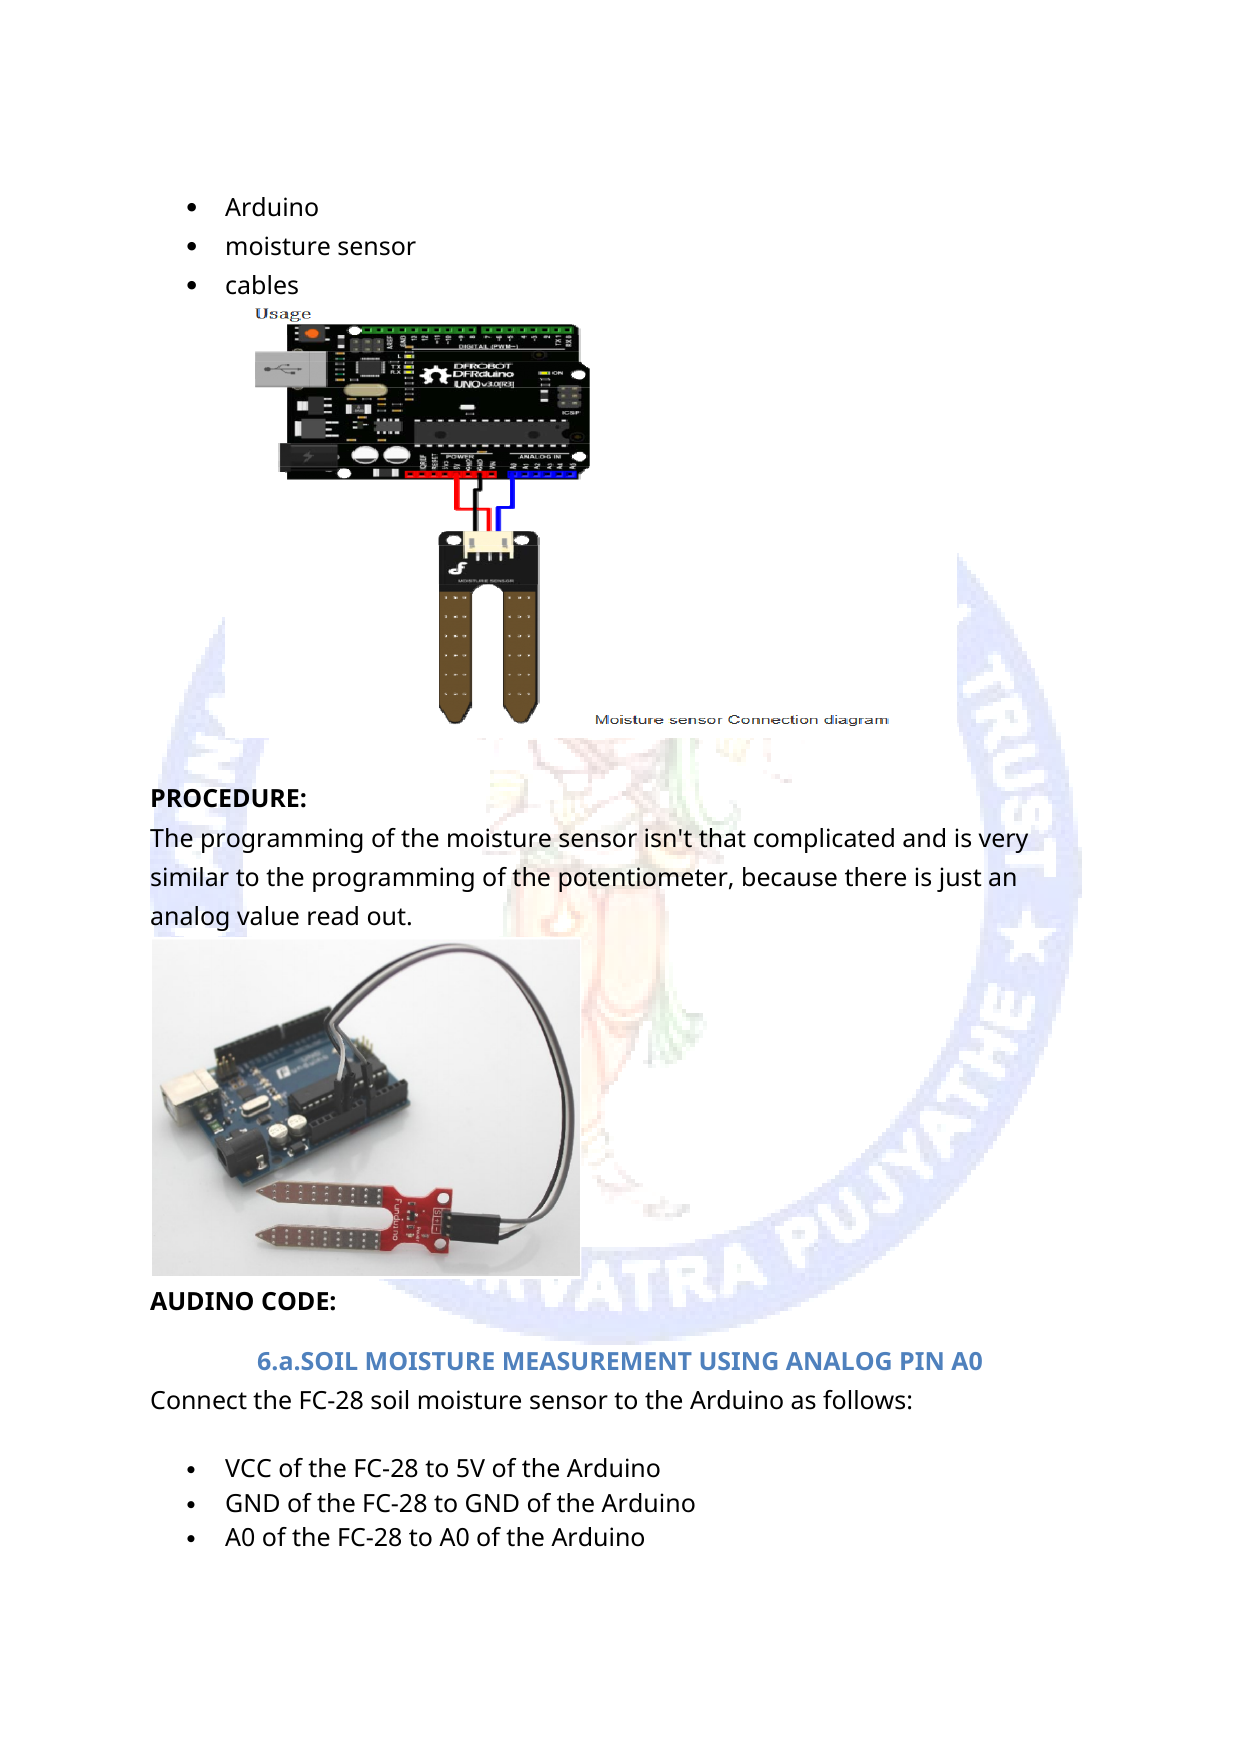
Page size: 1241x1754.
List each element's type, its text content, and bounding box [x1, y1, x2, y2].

subtitle 6.a.SOIL MOISTURE MEASUREMENT USING ANALOG PIN A0 [150, 1344, 1090, 1378]
text PROCEDURE: The programming of the moisture sensor isn't that complicated and is very similar to the programming of the potentiometer, because there is just an analog value read out. [150, 781, 1090, 933]
picture [150, 937, 582, 1279]
list VCC of the FC-28 to 5V of the Arduino [187, 1451, 1090, 1485]
list Arduino [187, 189, 1090, 223]
list moisture sensor [187, 228, 1090, 262]
text Connect the FC-28 soil moisture sensor to the Arduino as follows: [150, 1383, 1090, 1417]
list GND of the FC-28 to GND of the Arduino [187, 1485, 1090, 1519]
picture [225, 305, 957, 738]
list A0 of the FC-28 to A0 of the Arduino [187, 1519, 1090, 1553]
